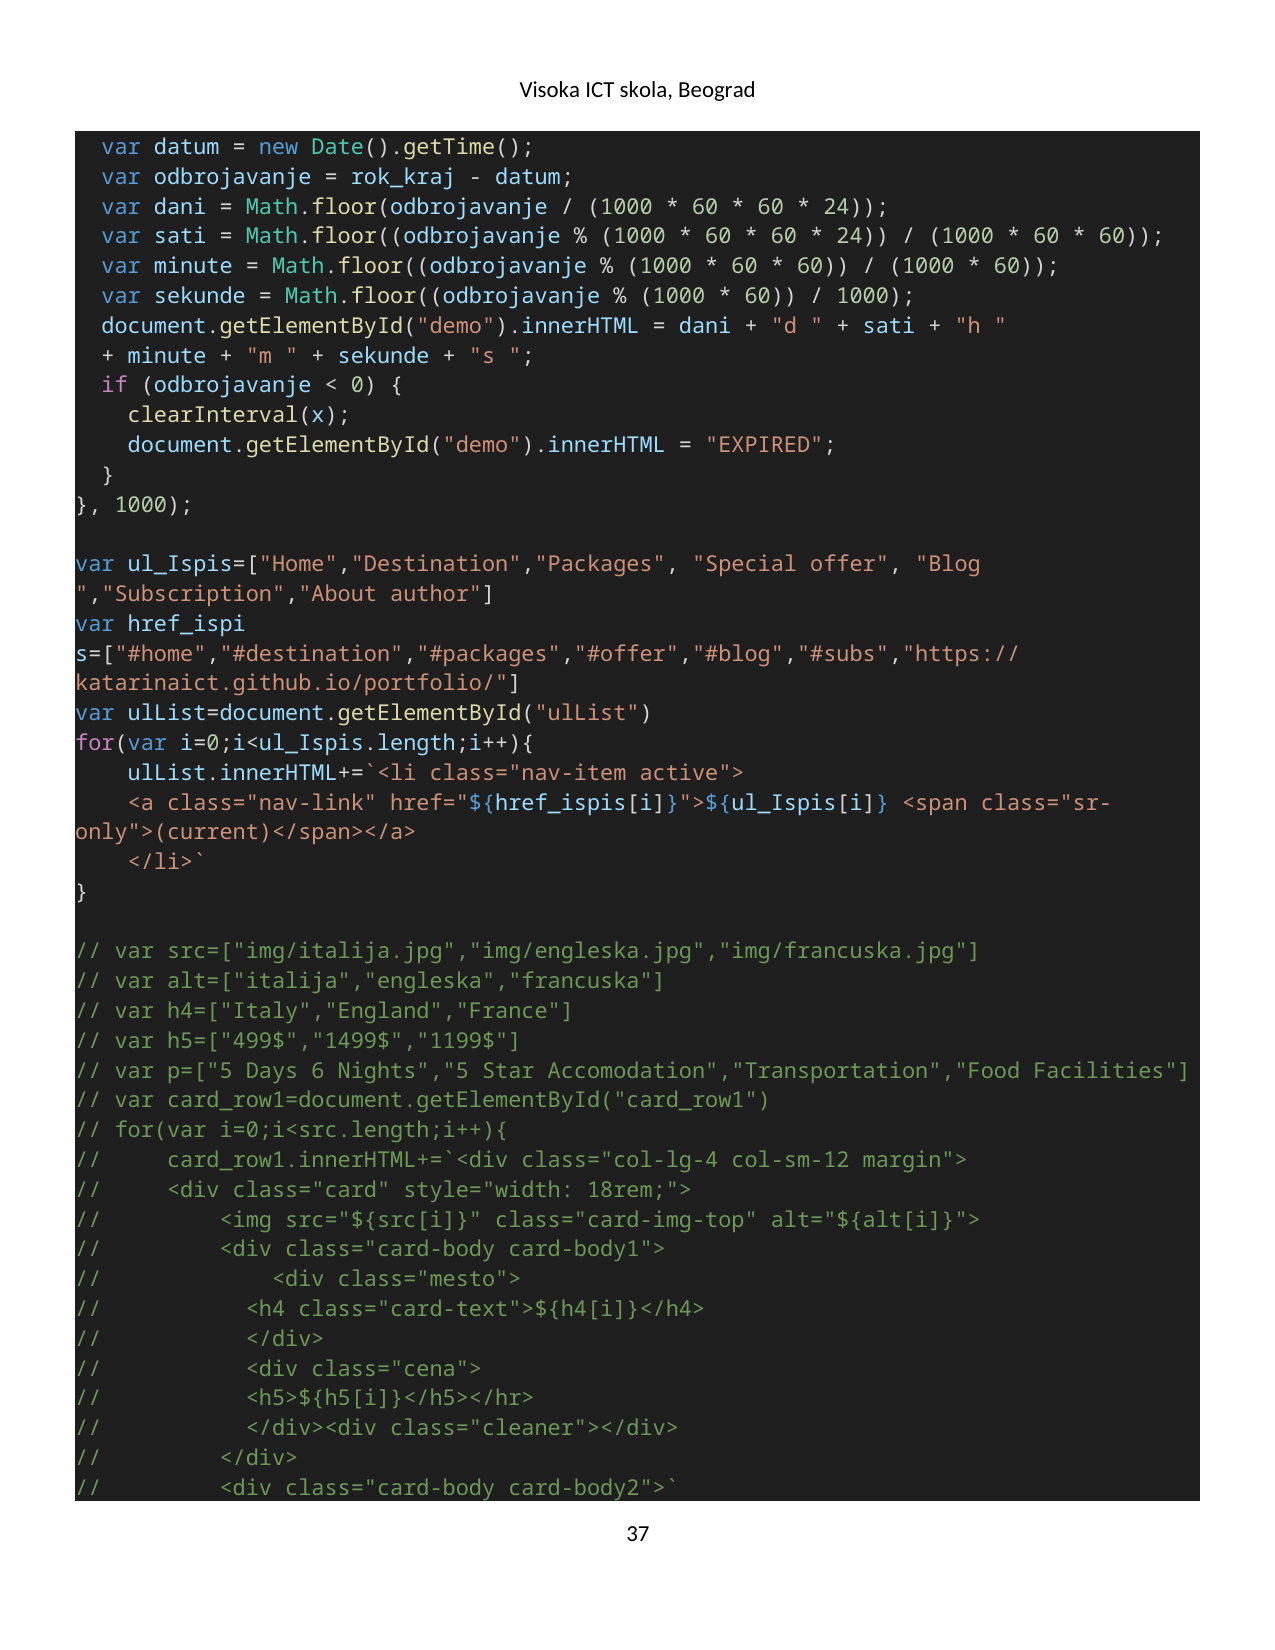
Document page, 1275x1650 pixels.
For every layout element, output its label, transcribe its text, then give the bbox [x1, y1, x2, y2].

text // <div class="card" style="width: 18rem;"> [75, 1174, 1200, 1203]
text // card_row1.innerHTML+=`<div class="col-lg-4 col-sm-12 margin"> [75, 1144, 1200, 1174]
text var minute = Math.floor((odbrojavanje % (1000 * 60 * 60)) / (1000 * 60)); [75, 250, 1200, 280]
text // <div class="cena"> [75, 1352, 1200, 1382]
text // for(var i=0;i<src.length;i++){ [75, 1114, 1200, 1144]
text // var h4=["Italy","England","France"] [75, 995, 1200, 1025]
text // </div> [75, 1442, 1200, 1472]
text var datum = new Date().getTime(); [75, 131, 1200, 161]
text var odbrojavanje = rok_kraj - datum; [75, 161, 1200, 191]
text // </div> [75, 1323, 1200, 1352]
text // <h5>${h5[i]}</h5></hr> [75, 1382, 1200, 1412]
text // <h4 class="card-text">${h4[i]}</h4> [75, 1293, 1200, 1323]
text document.getElementById("demo").innerHTML = "EXPIRED"; [75, 429, 1200, 459]
text // <div class="card-body card-body1"> [75, 1233, 1200, 1263]
text </li>` [75, 846, 1200, 876]
text // </div><div class="cleaner"></div> [75, 1412, 1200, 1442]
text // var h5=["499$","1499$","1199$"] [75, 1025, 1200, 1054]
text } [75, 459, 1200, 488]
text document.getElementById("demo").innerHTML = dani + "d " + sati + "h " [75, 310, 1200, 339]
text for(var i=0;i<ul_Ispis.length;i++){ [75, 727, 1200, 757]
text // var src=["img/italija.jpg","img/engleska.jpg","img/francuska.jpg"] [75, 935, 1200, 965]
text // var alt=["italija","engleska","francuska"] [75, 965, 1200, 995]
text <a class="nav-link" href="${href_ispis[i]}">${ul_Ispis[i]} <span class="sr-only">(current)</span></a> [75, 786, 1200, 846]
text }, 1000); [75, 488, 1200, 518]
text // var p=["5 Days 6 Nights","5 Star Accomodation","Transportation","Food Facilities"] [75, 1054, 1200, 1084]
text // var card_row1=document.getElementById("card_row1") [75, 1084, 1200, 1114]
text var sati = Math.floor((odbrojavanje % (1000 * 60 * 60 * 24)) / (1000 * 60 * 60)); [75, 220, 1200, 250]
text var dani = Math.floor(odbrojavanje / (1000 * 60 * 60 * 24)); [75, 191, 1200, 220]
text // <div class="mesto"> [75, 1263, 1200, 1293]
text var ulList=document.getElementById("ulList") [75, 697, 1200, 727]
text clearInterval(x); [75, 399, 1200, 429]
text // <div class="card-body card-body2">` [75, 1472, 1200, 1501]
text var href_ispis=["#home","#destination","#packages","#offer","#blog","#subs","https://katarinaict.github.io/portfolio/"] [75, 608, 1200, 697]
text var ul_Ispis=["Home","Destination","Packages", "Special offer", "Blog","Subscription","About author"] [75, 548, 1200, 608]
text if (odbrojavanje < 0) { [75, 369, 1200, 399]
text + minute + "m " + sekunde + "s "; [75, 339, 1200, 369]
text } [75, 876, 1200, 906]
text ulList.innerHTML+=`<li class="nav-item active"> [75, 757, 1200, 786]
text // <img src="${src[i]}" class="card-img-top" alt="${alt[i]}"> [75, 1203, 1200, 1233]
text var sekunde = Math.floor((odbrojavanje % (1000 * 60)) / 1000); [75, 280, 1200, 310]
